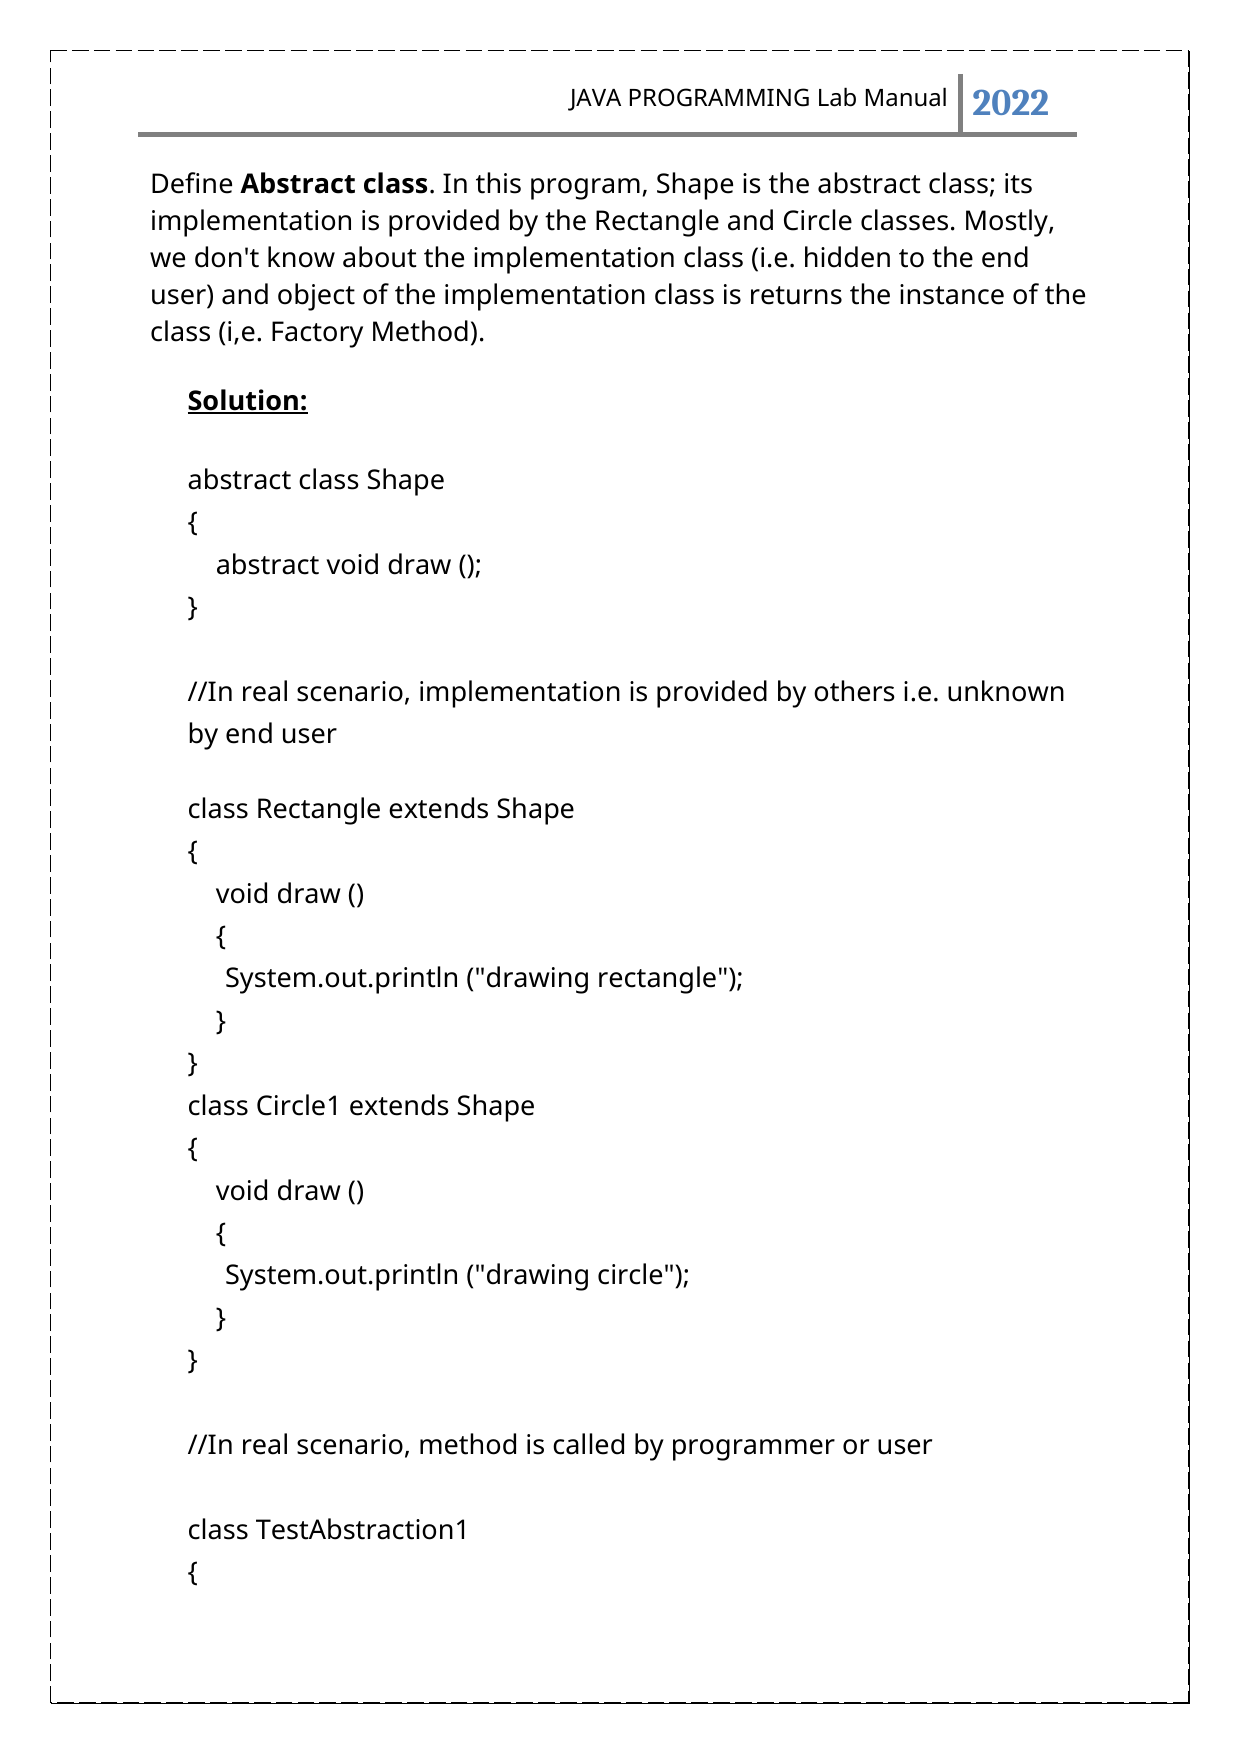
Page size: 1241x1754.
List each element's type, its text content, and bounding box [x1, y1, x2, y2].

text { [187, 1213, 1089, 1250]
text } [187, 588, 1089, 624]
text abstract void draw (); [187, 545, 1089, 582]
text Solution: [187, 381, 1089, 418]
text abstract class Shape [187, 460, 1089, 497]
text class Circle1 extends Shape [187, 1086, 1089, 1123]
text { [187, 1552, 1089, 1589]
text Define Abstract class. In this program, Shape is the abstract class; its implementation is provided by the Rectangle and Circle classes. Mostly, we don't know about the implementation class (i.e. hidden to the end user) and object of the implementation class is returns the instance of the class (i,e. Factory Method). [150, 164, 1089, 349]
text void draw () [187, 1171, 1089, 1208]
text } [187, 1044, 1089, 1081]
text } [187, 1298, 1089, 1335]
text } [187, 1341, 1089, 1377]
text System.out.println ("drawing circle"); [187, 1256, 1089, 1293]
text //In real scenario, implementation is provided by others i.e. unknown by end user [187, 672, 1089, 752]
text { [187, 1128, 1089, 1165]
text { [187, 832, 1089, 869]
text class TestAbstraction1 [187, 1510, 1089, 1547]
text { [187, 503, 1089, 540]
text //In real scenario, method is called by programmer or user [187, 1425, 1089, 1462]
text class Rectangle extends Shape [187, 789, 1089, 826]
text System.out.println ("drawing rectangle"); [187, 959, 1089, 996]
text } [187, 1001, 1089, 1038]
text { [187, 917, 1089, 953]
text void draw () [187, 874, 1089, 911]
